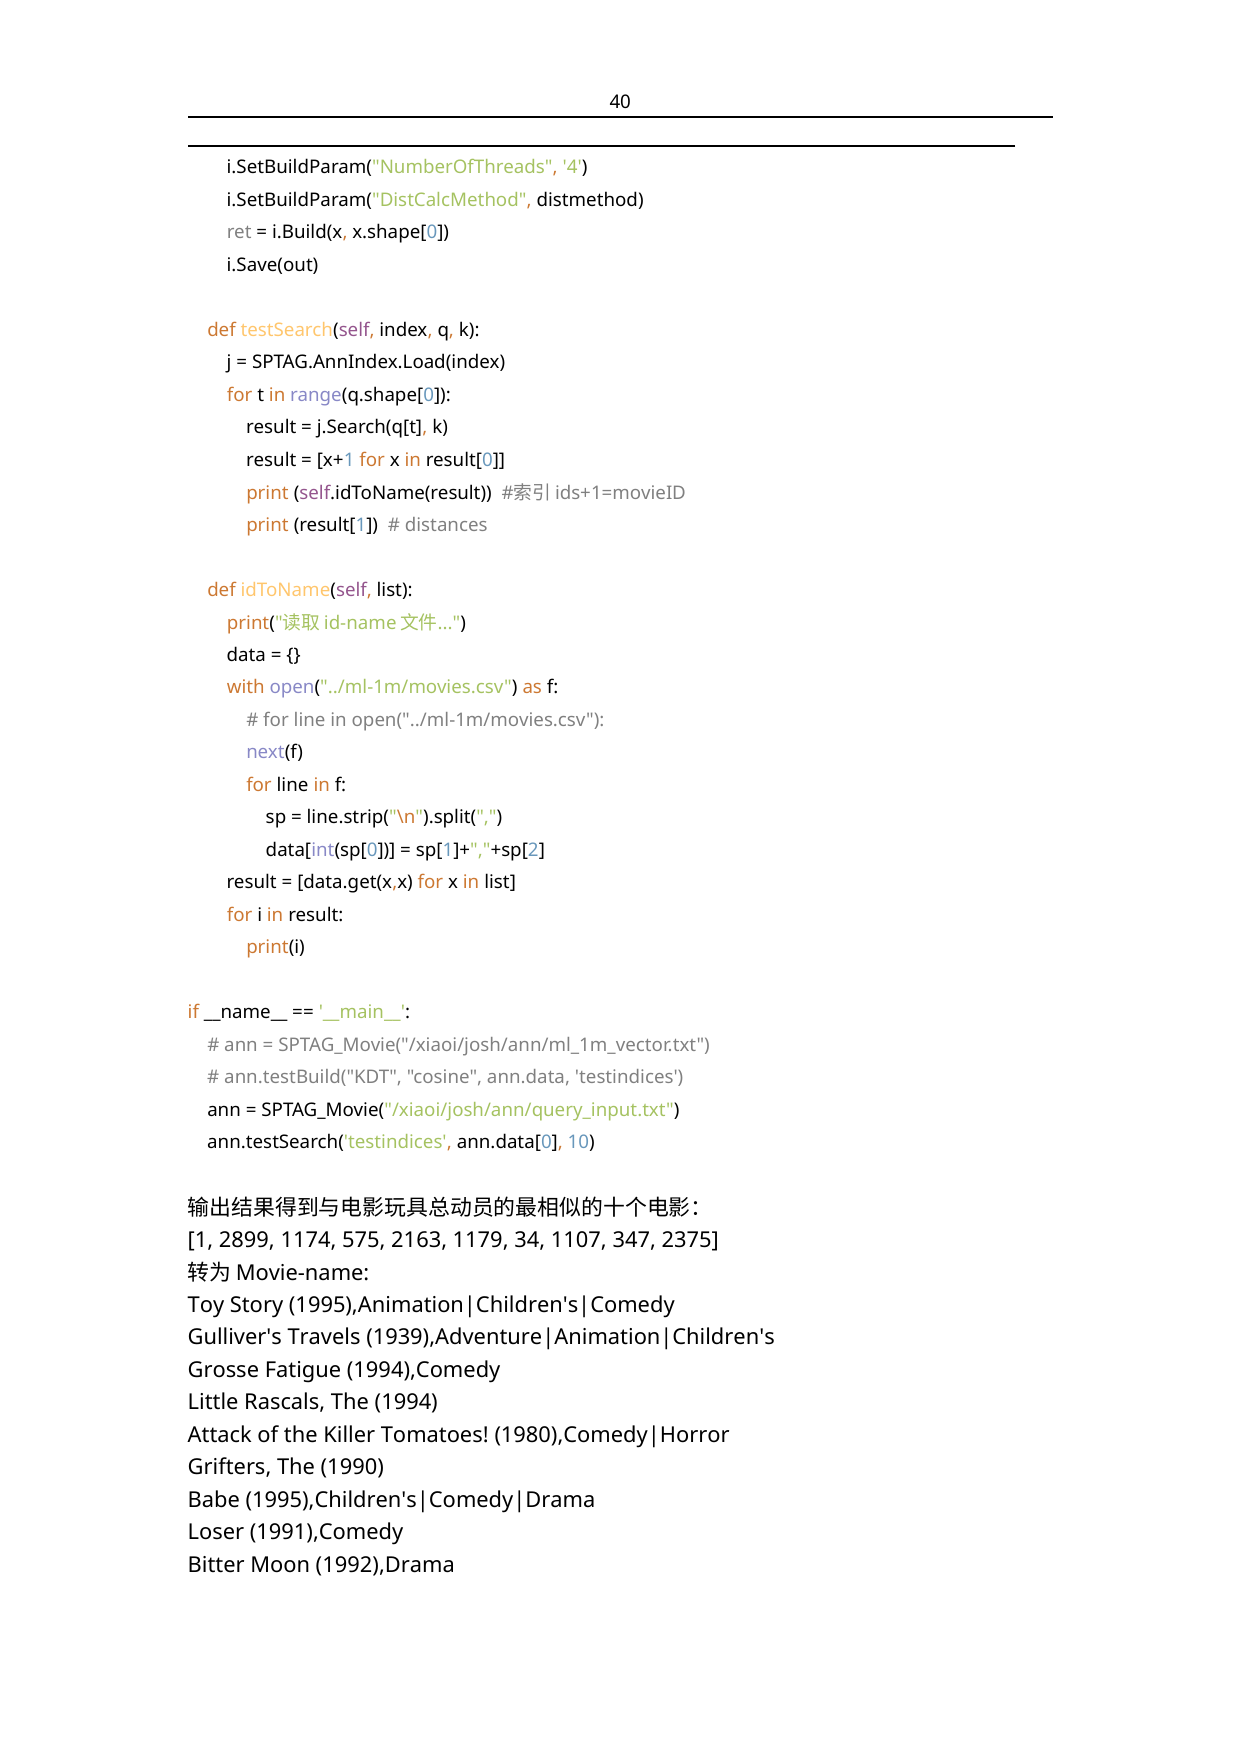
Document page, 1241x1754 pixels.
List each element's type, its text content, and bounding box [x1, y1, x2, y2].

text 转为Movie-name: [187, 1255, 1053, 1287]
text Little Rascals, The (1994) [187, 1385, 1053, 1417]
text 输出结果得到与电影玩具总动员的最相似的十个电影： [187, 1190, 1053, 1222]
text Attack of the Killer Tomatoes! (1980),Comedy|Horror [187, 1417, 1053, 1450]
text if __name__ == '__main__': # ann = SPTAG_Movie("/xiaoi/josh/ann/ml_1m_vector.txt") # ann.testBuild("KDT", "cosine", ann.data, 'testindices') ann = SPTAG_Movie("/xiaoi/josh/ann/query_input.txt") ann.testSearch('testindices', ann.data[0], 10) [187, 962, 1053, 1157]
text Loser (1991),Comedy [187, 1515, 1053, 1547]
text Grosse Fatigue (1994),Comedy [187, 1352, 1053, 1385]
text Bitter Moon (1992),Drama [187, 1547, 1053, 1580]
text Gulliver's Travels (1939),Adventure|Animation|Children's [187, 1320, 1053, 1352]
text [1, 2899, 1174, 575, 2163, 1179, 34, 1107, 347, 2375] [187, 1222, 1053, 1255]
text Toy Story (1995),Animation|Children's|Comedy [187, 1287, 1053, 1320]
text Grifters, The (1990) [187, 1450, 1053, 1482]
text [187, 150, 1053, 962]
text Babe (1995),Children's|Comedy|Drama [187, 1482, 1053, 1515]
